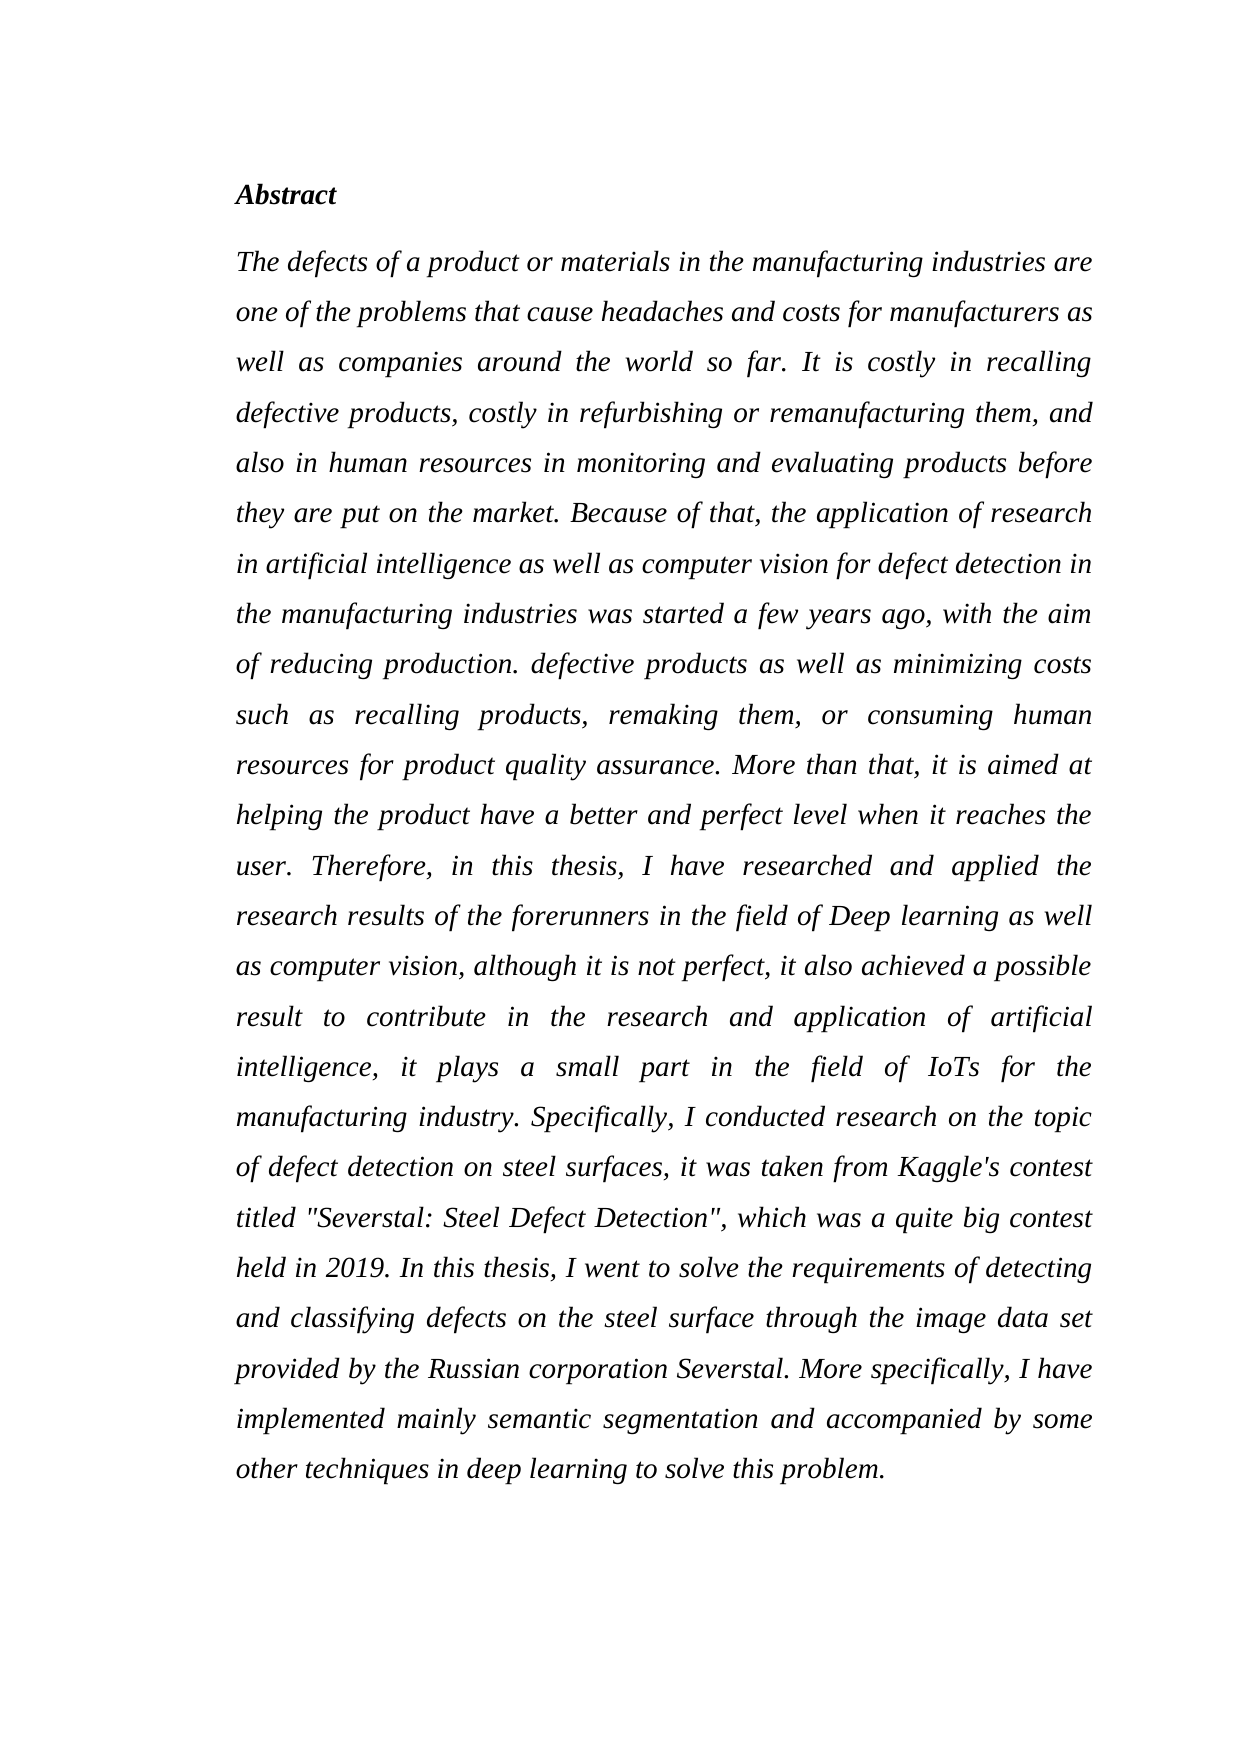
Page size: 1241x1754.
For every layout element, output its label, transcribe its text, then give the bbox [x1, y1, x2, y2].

text The defects of a product or materials in the manufacturing industries are one of the problems that cause headaches and costs for manufacturers as well as companies around the world so far. It is costly in recalling defective products, costly in refurbishing or remanufacturing them, and also in human resources in monitoring and evaluating products before they are put on the market. Because of that, the application of research in artificial intelligence as well as computer vision for defect detection in the manufacturing industries was started a few years ago, with the aim of reducing production. defective products as well as minimizing costs such as recalling products, remaking them, or consuming human resources for product quality assurance. More than that, it is aimed at helping the product have a better and perfect level when it reaches the user. Therefore, in this thesis, I have researched and applied the research results of the forerunners in the field of Deep learning as well as computer vision, although it is not perfect, it also achieved a possible result to contribute in the research and application of artificial intelligence, it plays a small part in the field of IoTs for the manufacturing industry. Specifically, I conducted research on the topic of defect detection on steel surfaces, it was taken from Kaggle's contest titled "Severstal: Steel Defect Detection", which was a quite big contest held in 2019. In this thesis, I went to solve the requirements of detecting and classifying defects on the steel surface through the image data set provided by the Russian corporation Severstal. More specifically, I have implemented mainly semantic segmentation and accompanied by some other techniques in deep learning to solve this problem. [236, 244, 1093, 1485]
text Abstract [236, 177, 1093, 211]
